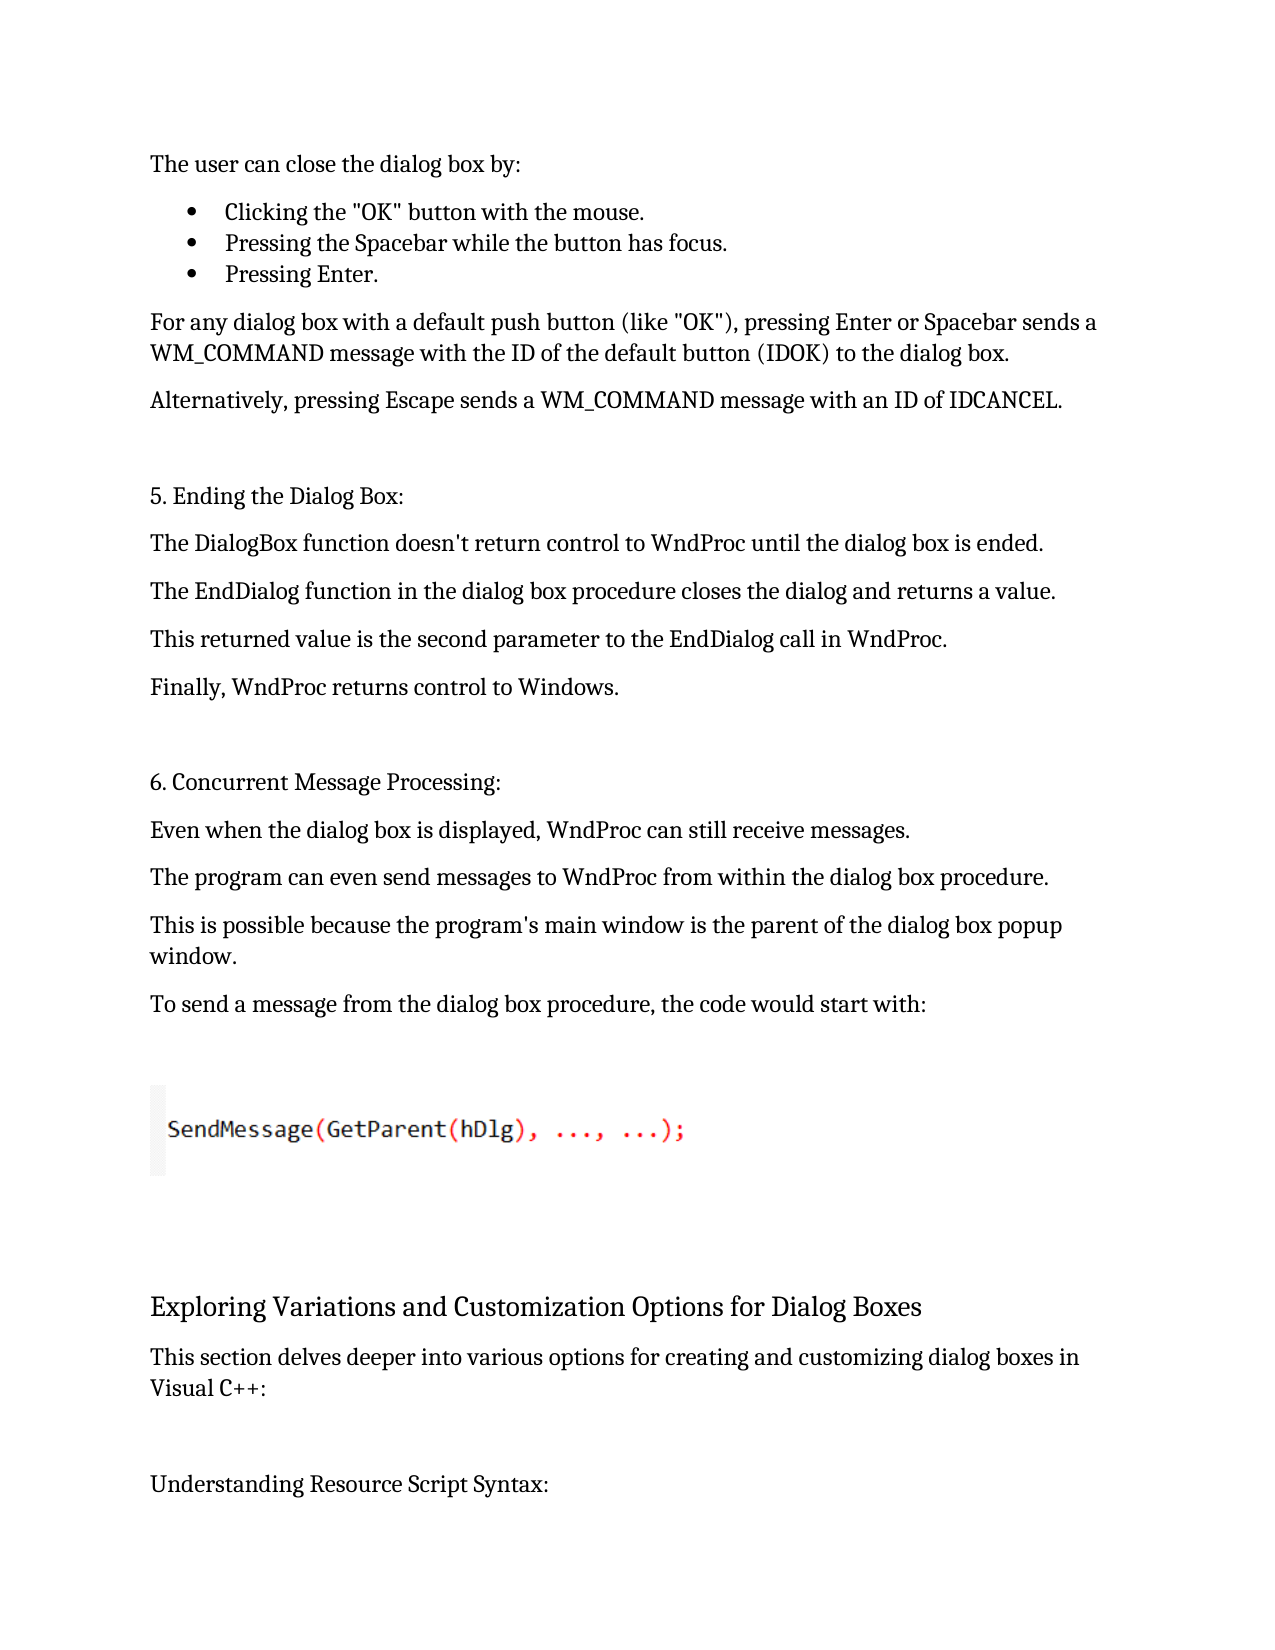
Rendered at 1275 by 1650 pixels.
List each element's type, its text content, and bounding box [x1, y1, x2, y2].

text Alternatively, pressing Escape sends a WM_COMMAND message with an ID of IDCANCEL. [150, 386, 1125, 415]
list Clicking the "OK" button with the mouse. [187, 198, 1125, 226]
text Exploring Variations and Customization Options for Dialog Boxes [150, 1290, 1125, 1324]
text This is possible because the program's main window is the parent of the dialog box popup window. [150, 911, 1125, 971]
picture [150, 1085, 715, 1176]
text For any dialog box with a default push button (like "OK"), pressing Enter or Spacebar sends a WM_COMMAND message with the ID of the default button (IDOK) to the dialog box. [150, 307, 1125, 367]
text The DialogBox function doesn't return control to WndProc until the dialog box is ended. [150, 529, 1125, 558]
text 6. Concurrent Message Processing: [150, 768, 1125, 797]
list Pressing the Spacebar while the button has focus. [187, 229, 1125, 257]
list Pressing Enter. [187, 260, 1125, 288]
text The user can close the dialog box by: [150, 150, 1125, 179]
text The program can even send messages to WndProc from within the dialog box procedure. [150, 863, 1125, 892]
text Even when the dialog box is displayed, WndProc can still receive messages. [150, 816, 1125, 844]
text This returned value is the second parameter to the EndDialog call in WndProc. [150, 625, 1125, 653]
text Finally, WndProc returns control to Windows. [150, 672, 1125, 701]
text This section delves deeper into various options for creating and customizing dialog boxes in Visual C++: [150, 1343, 1125, 1403]
text Understanding Resource Script Syntax: [150, 1469, 1125, 1498]
text 5. Ending the Dialog Box: [150, 482, 1125, 510]
text To send a message from the dialog box procedure, the code would start with: [150, 990, 1125, 1018]
text The EndDialog function in the dialog box procedure closes the dialog and returns a value. [150, 577, 1125, 606]
